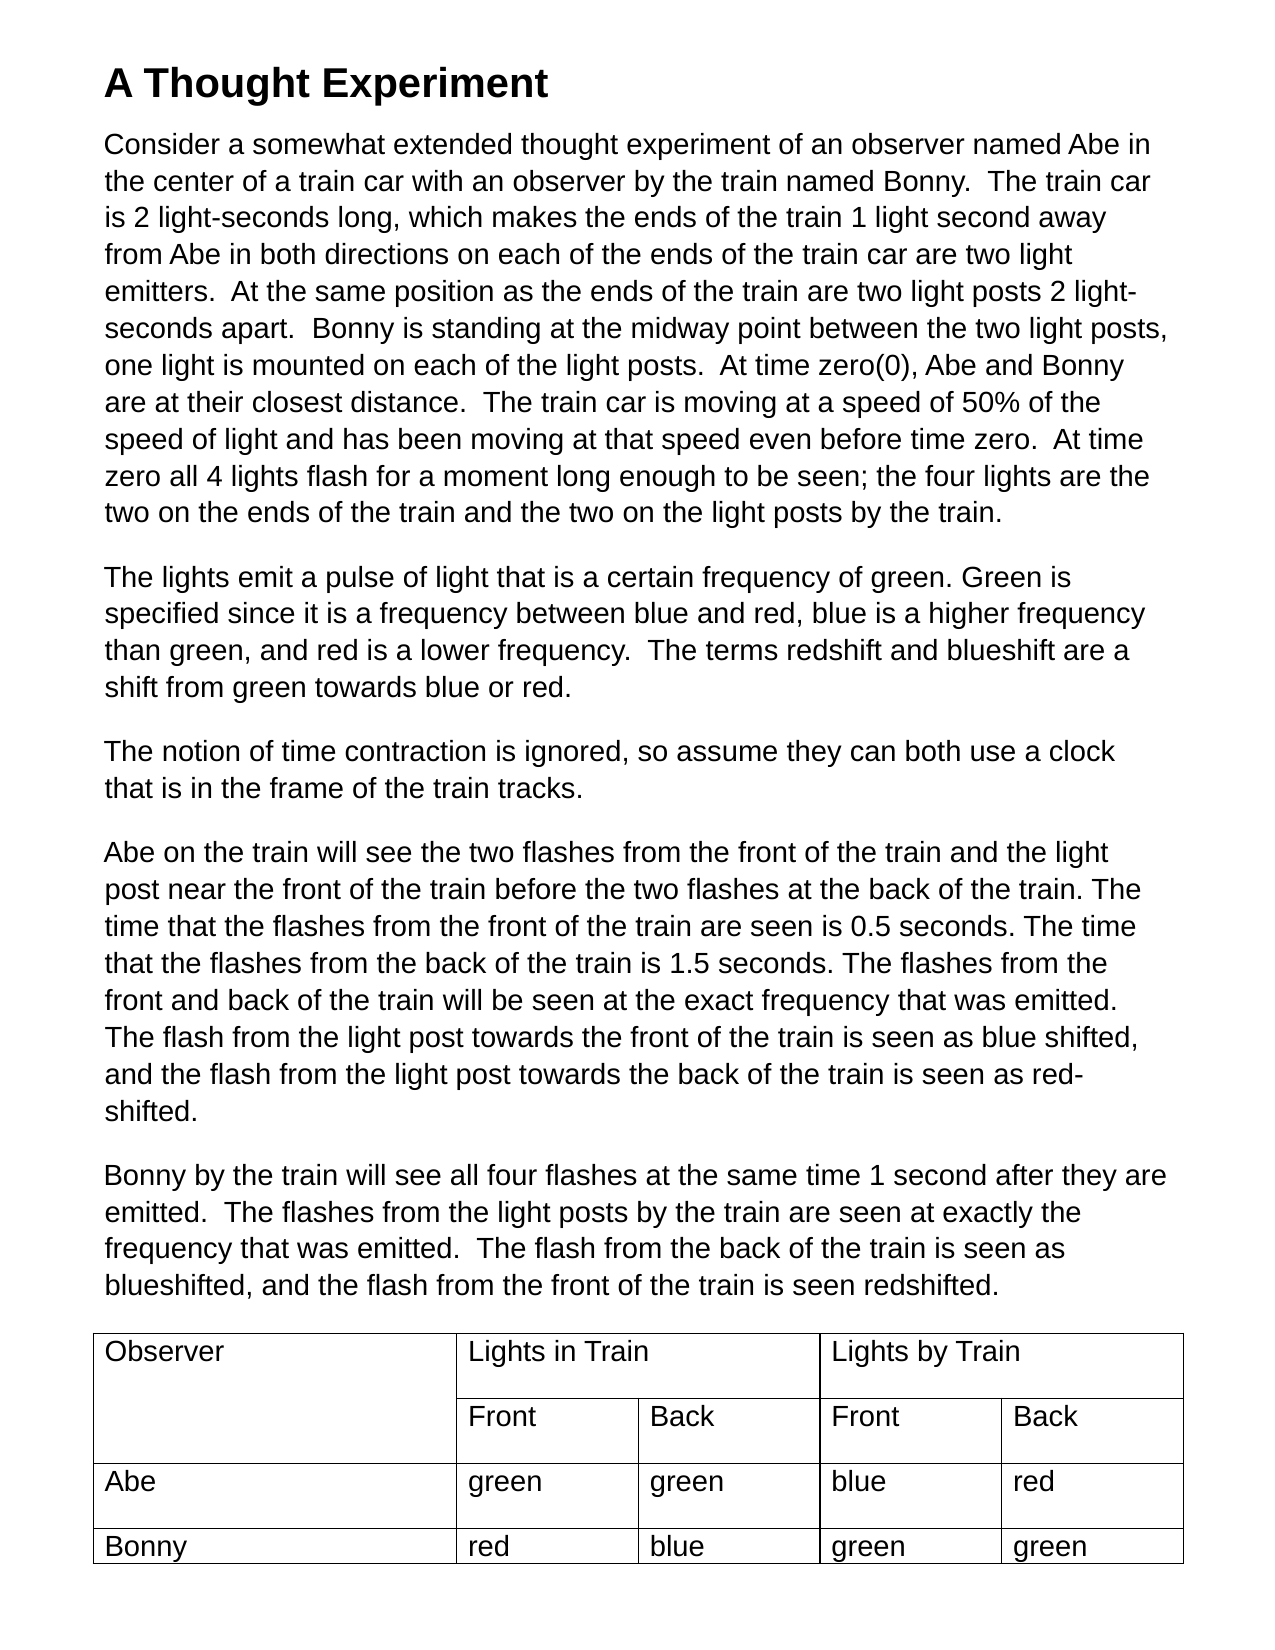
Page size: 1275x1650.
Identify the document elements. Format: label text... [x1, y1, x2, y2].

text The lights emit a pulse of light that is a certain frequency of green. Green is specified since it is a frequency between blue and red, blue is a higher frequency than green, and red is a lower frequency. The terms redshift and blueshift are a shift from green towards blue or red. [103, 559, 1172, 704]
subtitle A Thought Experiment [103, 58, 1172, 106]
table_header Lights in Train [457, 1334, 819, 1398]
text Abe on the train will see the two flashes from the front of the train and the light post near the front of the train before the two flashes at the back of the train. The time that the flashes from the front of the train are seen is 0.5 seconds. The time that the flashes from the back of the train is 1.5 seconds. The flashes from the front and back of the train will be seen at the exact frequency that was emitted. The flash from the light post towards the front of the train is seen as blue shifted, and the flash from the light post towards the back of the train is seen as red-shifted. [103, 835, 1172, 1127]
text The notion of time contraction is ignored, so assume they can both use a clock that is in the frame of the train tracks. [103, 734, 1172, 805]
table_cell Front [457, 1399, 638, 1463]
table_cell green [457, 1464, 638, 1528]
table_cell Back [639, 1399, 819, 1463]
table_cell green [1002, 1529, 1183, 1563]
table_header Observer [94, 1334, 456, 1463]
text Consider a somewhat extended thought experiment of an observer named Abe in the center of a train car with an observer by the train named Bonny. The train car is 2 light-seconds long, which makes the ends of the train 1 light second away from Abe in both directions on each of the ends of the train car are two light emitters. At the same position as the ends of the train are two light posts 2 light-seconds apart. Bonny is standing at the midway point between the two light posts, one light is mounted on each of the light posts. At time zero(0), Abe and Bonny are at their closest distance. The train car is moving at a speed of 50% of the speed of light and has been moving at that speed even before time zero. At time zero all 4 lights flash for a moment long enough to be seen; the four lights are the two on the ends of the train and the two on the light posts by the train. [103, 127, 1172, 529]
table_cell Bonny [94, 1529, 456, 1563]
table_cell red [457, 1529, 638, 1563]
table_cell Front [821, 1399, 1001, 1463]
table_cell Abe [94, 1464, 456, 1528]
table_cell blue [639, 1529, 819, 1563]
table_header Lights by Train [821, 1334, 1183, 1398]
table_cell red [1002, 1464, 1183, 1528]
table_cell green [639, 1464, 819, 1528]
table_cell green [821, 1529, 1001, 1563]
text Bonny by the train will see all four flashes at the same time 1 second after they are emitted. The flashes from the light posts by the train are seen at exactly the frequency that was emitted. The flash from the back of the train is seen as blueshifted, and the flash from the front of the train is seen redshifted. [103, 1158, 1172, 1302]
table_cell Back [1002, 1399, 1183, 1463]
table_cell blue [821, 1464, 1001, 1528]
